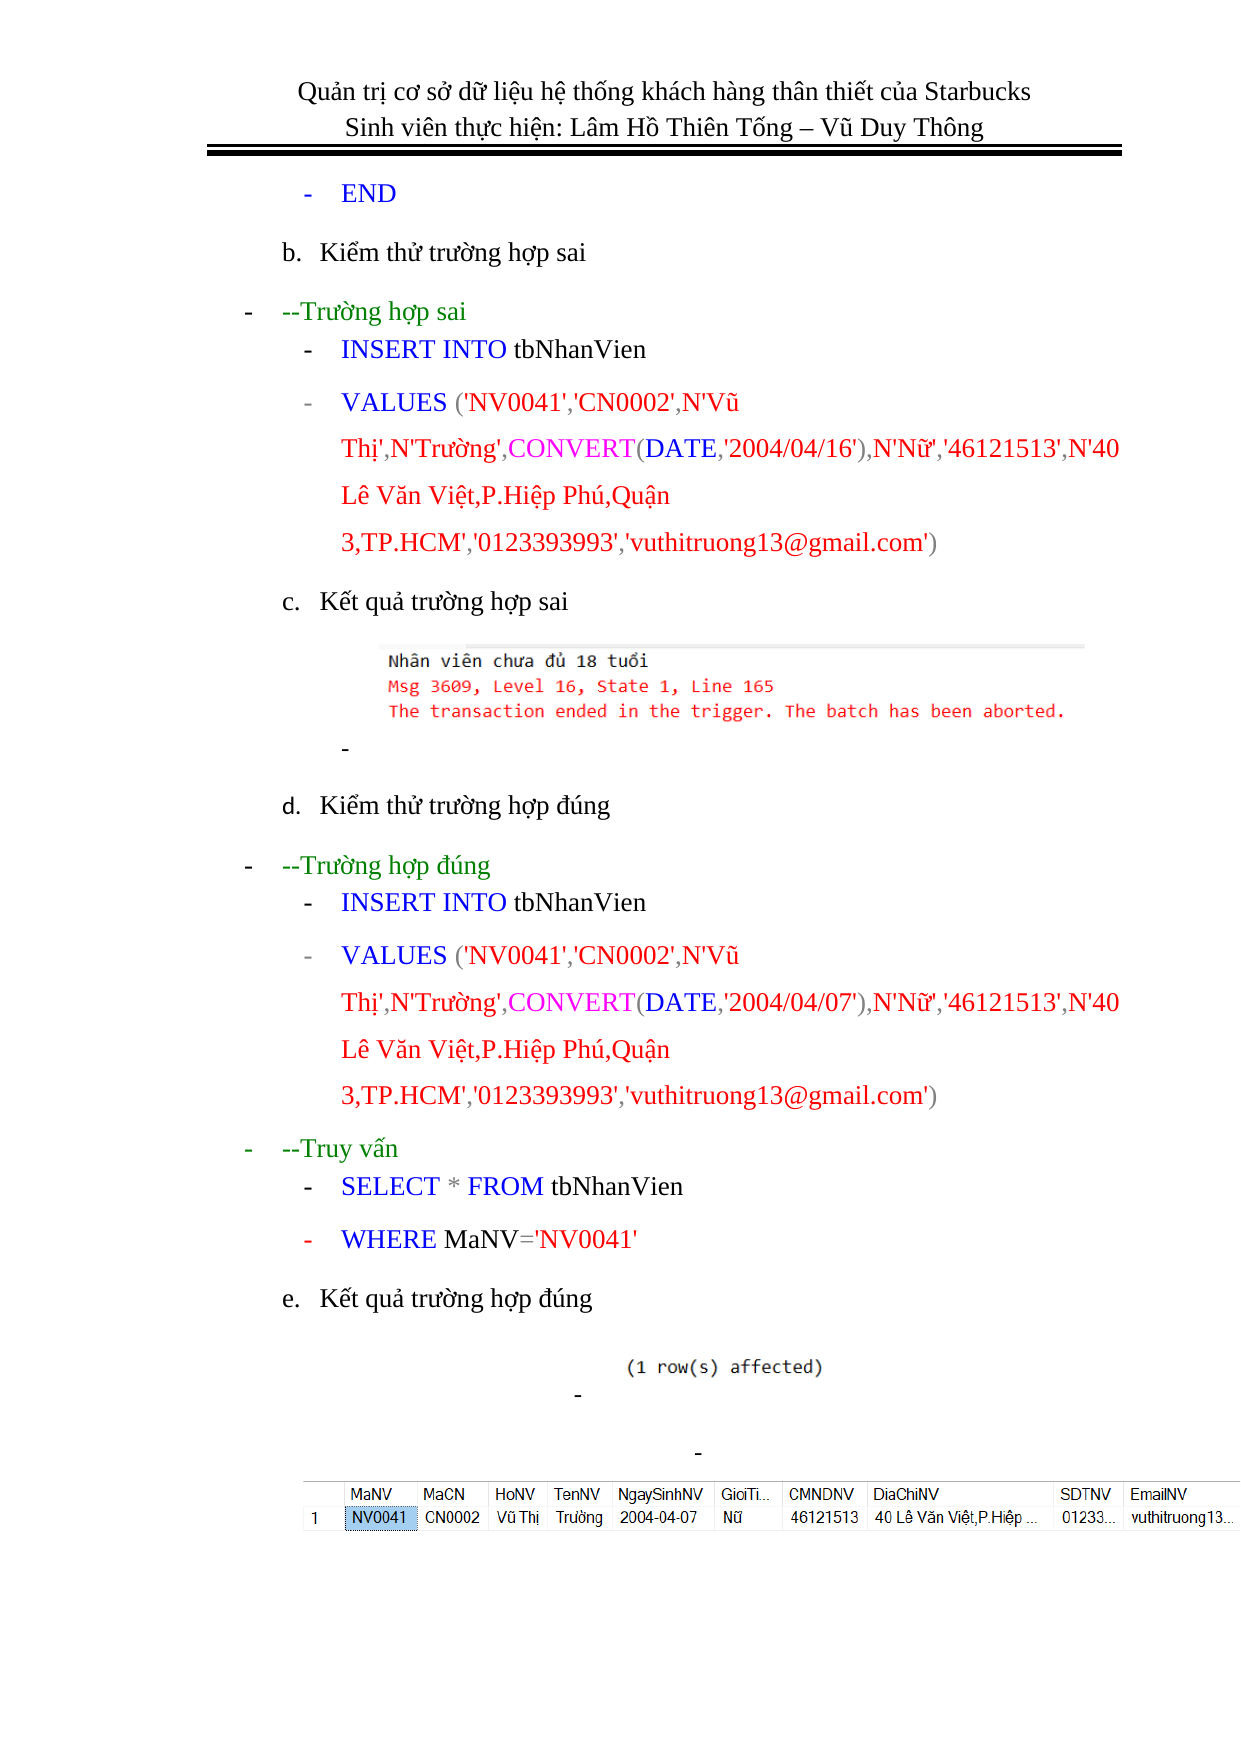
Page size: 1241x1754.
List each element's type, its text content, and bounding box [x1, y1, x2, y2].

text INSERT INTO tbNhanVien [303, 887, 1122, 918]
text END [303, 177, 1122, 208]
picture [378, 644, 1085, 757]
text SELECT * FROM tbNhanVien [303, 1170, 1122, 1201]
text VALUES ('NV0041','CN0002',N'Vũ Thị',N'Trường',CONVERT(DATE,'2004/04/07'),N'Nữ','46121513',N'40 Lê Văn Việt,P.Hiệp Phú,Quận 3,TP.HCM','0123393993','vuthitruong13@gmail.com') [303, 939, 1122, 1111]
text VALUES ('NV0041','CN0002',N'Vũ Thị',N'Trường',CONVERT(DATE,'2004/04/16'),N'Nữ','46121513',N'40 Lê Văn Việt,P.Hiệp Phú,Quận 3,TP.HCM','0123393993','vuthitruong13@gmail.com') [303, 386, 1122, 557]
text --Truy vấn [244, 1132, 1122, 1163]
picture [303, 1481, 1241, 1532]
list Kiểm thử trường hợp sai [282, 236, 1122, 267]
text INSERT INTO tbNhanVien [303, 333, 1122, 364]
text WHERE MaNV='NV0041' [303, 1223, 1122, 1254]
text --Trường hợp sai [244, 296, 1122, 327]
text --Trường hợp đúng [244, 849, 1122, 880]
picture [611, 1341, 852, 1403]
list Kết quả trường hợp đúng [282, 1282, 1122, 1313]
list Kiểm thử trường hợp đúng [282, 789, 1122, 821]
list Kết quả trường hợp sai [282, 585, 1122, 616]
